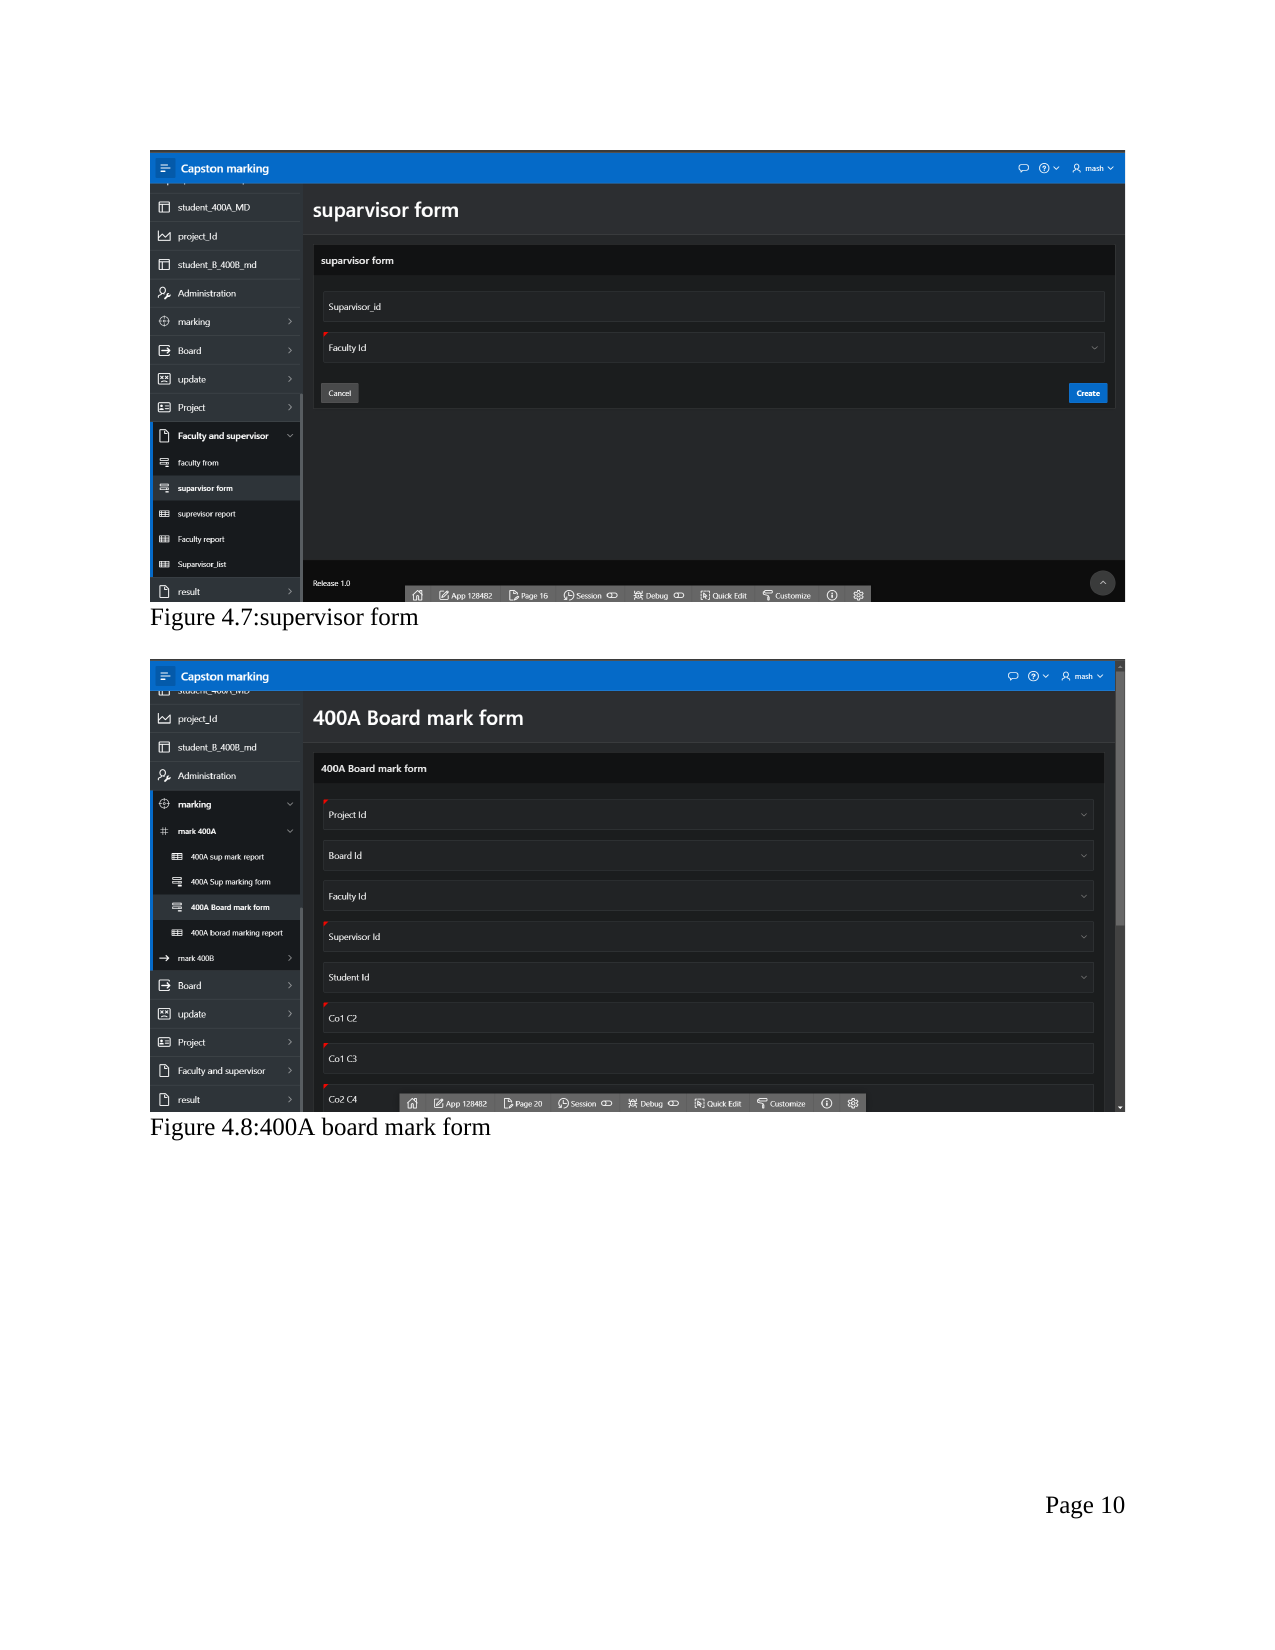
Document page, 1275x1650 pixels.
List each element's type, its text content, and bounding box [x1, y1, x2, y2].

picture [150, 150, 1125, 602]
text Figure 4.7:supervisor form [150, 602, 1125, 631]
picture [150, 659, 1125, 1112]
text Figure 4.8:400A board mark form [150, 1112, 1125, 1140]
